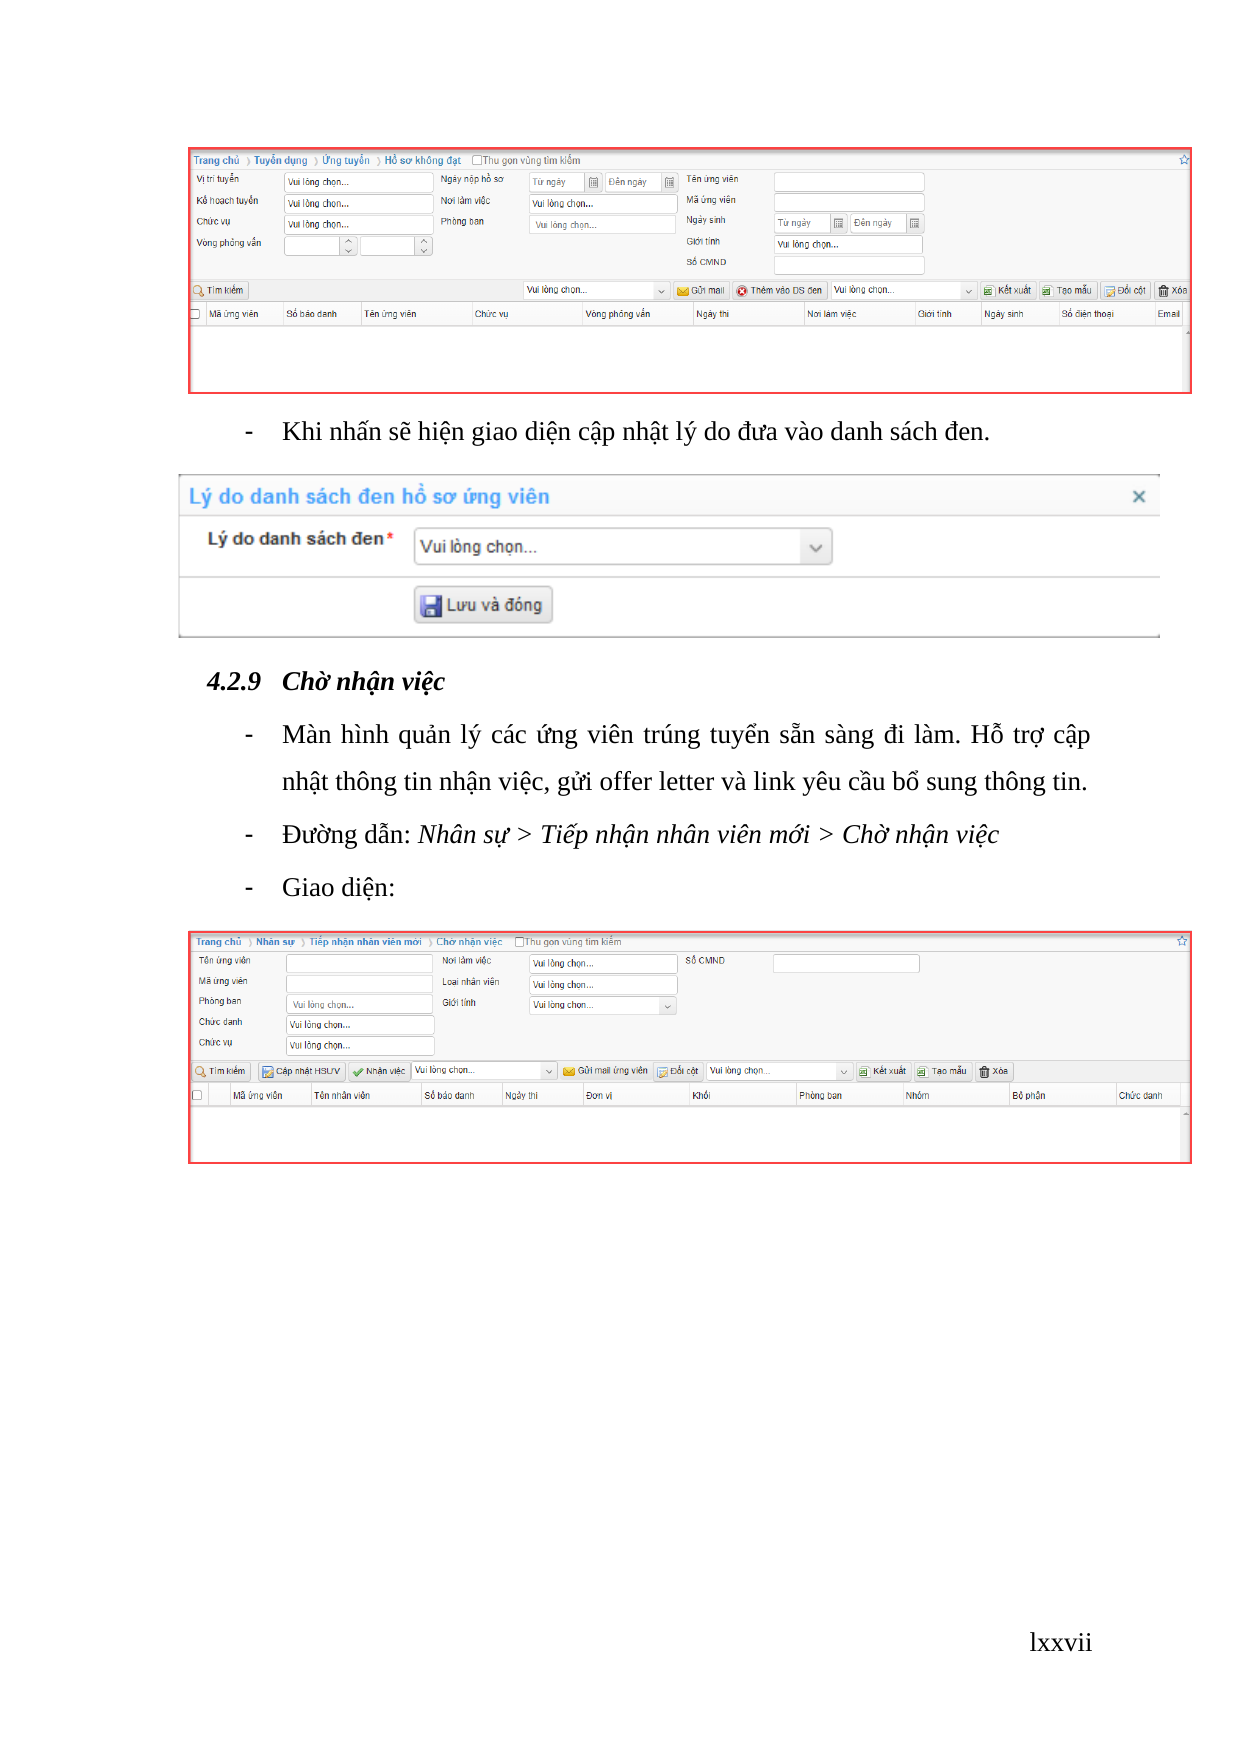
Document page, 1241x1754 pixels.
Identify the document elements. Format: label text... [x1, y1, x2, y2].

list Đường dẫn: Nhân sự > Tiếp nhận nhân viên mới > Chờ nhận việc [244, 818, 1092, 849]
list Khi nhấn sẽ hiện giao diện cập nhật lý do đưa vào danh sách đen. [244, 415, 1092, 447]
picture [178, 474, 1160, 638]
picture [188, 930, 1192, 1164]
picture [188, 147, 1192, 394]
list Màn hình quản lý các ứng viên trúng tuyển sẵn sàng đi làm. Hỗ trợ cập nhật thông tin nhận việc, gửi offer letter và link yêu cầu bổ sung thông tin. [244, 718, 1092, 796]
subtitle Chờ nhận việc [207, 665, 1092, 696]
list Giao diện: [244, 871, 1092, 902]
